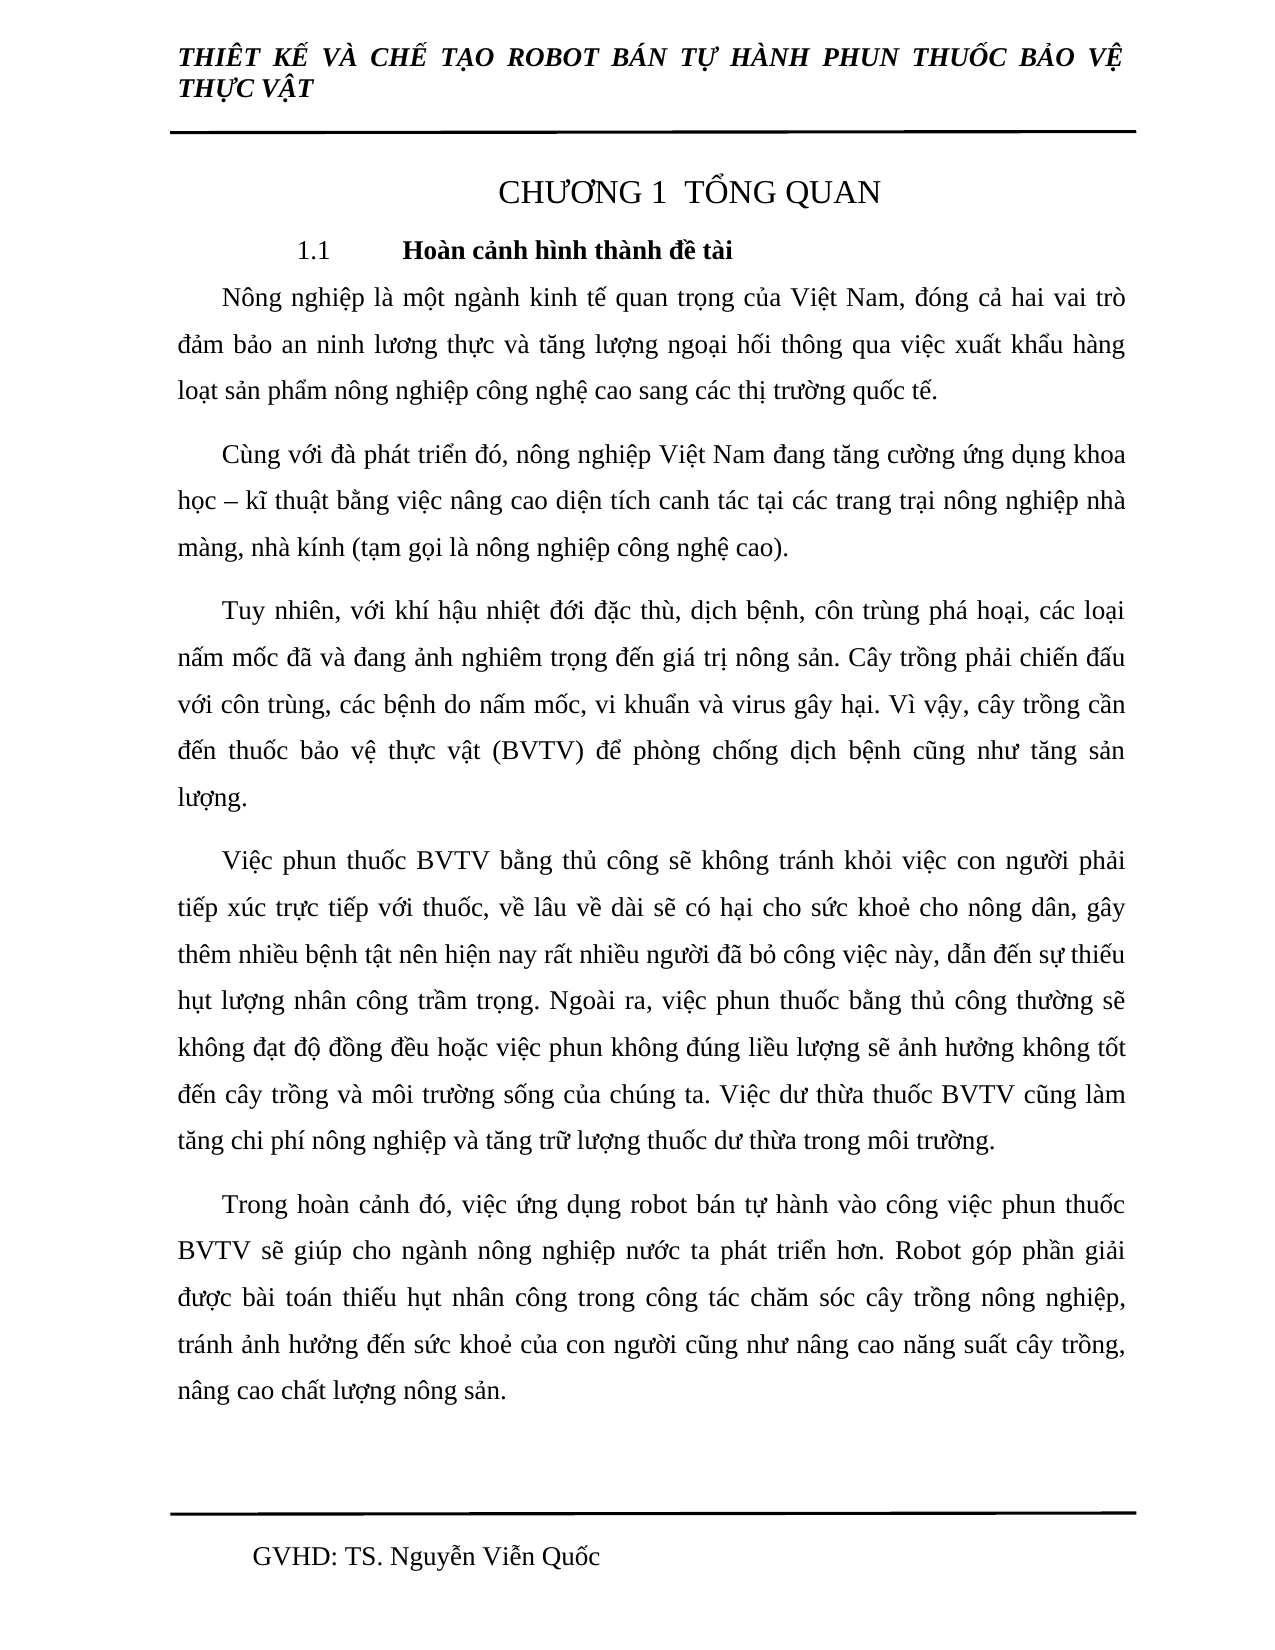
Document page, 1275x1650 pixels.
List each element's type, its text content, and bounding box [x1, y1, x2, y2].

text Tuy nhiên, với khí hậu nhiệt đới đặc thù, dịch bệnh, côn trùng phá hoại, các loại nấm mốc đã và đang ảnh nghiêm trọng đến giá trị nông sản. Cây trồng phải chiến đấu với côn trùng, các bệnh do nấm mốc, vi khuẩn và virus gây hại. Vì vậy, cây trồng cần đến thuốc bảo vệ thực vật (BVTV) để phòng chống dịch bệnh cũng như tăng sản lượng. [177, 594, 1127, 812]
text Cùng với đà phát triển đó, nông nghiệp Việt Nam đang tăng cường ứng dụng khoa học – kĩ thuật bằng việc nâng cao diện tích canh tác tại các trang trại nông nghiệp nhà màng, nhà kính (tạm gọi là nông nghiệp công nghệ cao). [177, 438, 1127, 562]
subtitle Hoàn cảnh hình thành đề tài [222, 234, 1127, 266]
subtitle CHƯƠNG 1 TỔNG QUAN [177, 173, 1127, 211]
text Nông nghiệp là một ngành kinh tế quan trọng của Việt Nam, đóng cả hai vai trò đảm bảo an ninh lương thực và tăng lượng ngoại hối thông qua việc xuất khẩu hàng loạt sản phẩm nông nghiệp công nghệ cao sang các thị trường quốc tế. [177, 281, 1127, 406]
text Trong hoàn cảnh đó, việc ứng dụng robot bán tự hành vào công việc phun thuốc BVTV sẽ giúp cho ngành nông nghiệp nước ta phát triển hơn. Robot góp phần giải được bài toán thiếu hụt nhân công trong công tác chăm sóc cây trồng nông nghiệp, tránh ảnh hưởng đến sức khoẻ của con người cũng như nâng cao năng suất cây trồng, nâng cao chất lượng nông sản. [177, 1188, 1127, 1406]
text Việc phun thuốc BVTV bằng thủ công sẽ không tránh khỏi việc con người phải tiếp xúc trực tiếp với thuốc, về lâu về dài sẽ có hại cho sức khoẻ cho nông dân, gây thêm nhiều bệnh tật nên hiện nay rất nhiều người đã bỏ công việc này, dẫn đến sự thiếu hụt lượng nhân công trầm trọng. Ngoài ra, việc phun thuốc bằng thủ công thường sẽ không đạt độ đồng đều hoặc việc phun không đúng liều lượng sẽ ảnh hưởng không tốt đến cây trồng và môi trường sống của chúng ta. Việc dư thừa thuốc BVTV cũng làm tăng chi phí nông nghiệp và tăng trữ lượng thuốc dư thừa trong môi trường. [177, 844, 1127, 1156]
